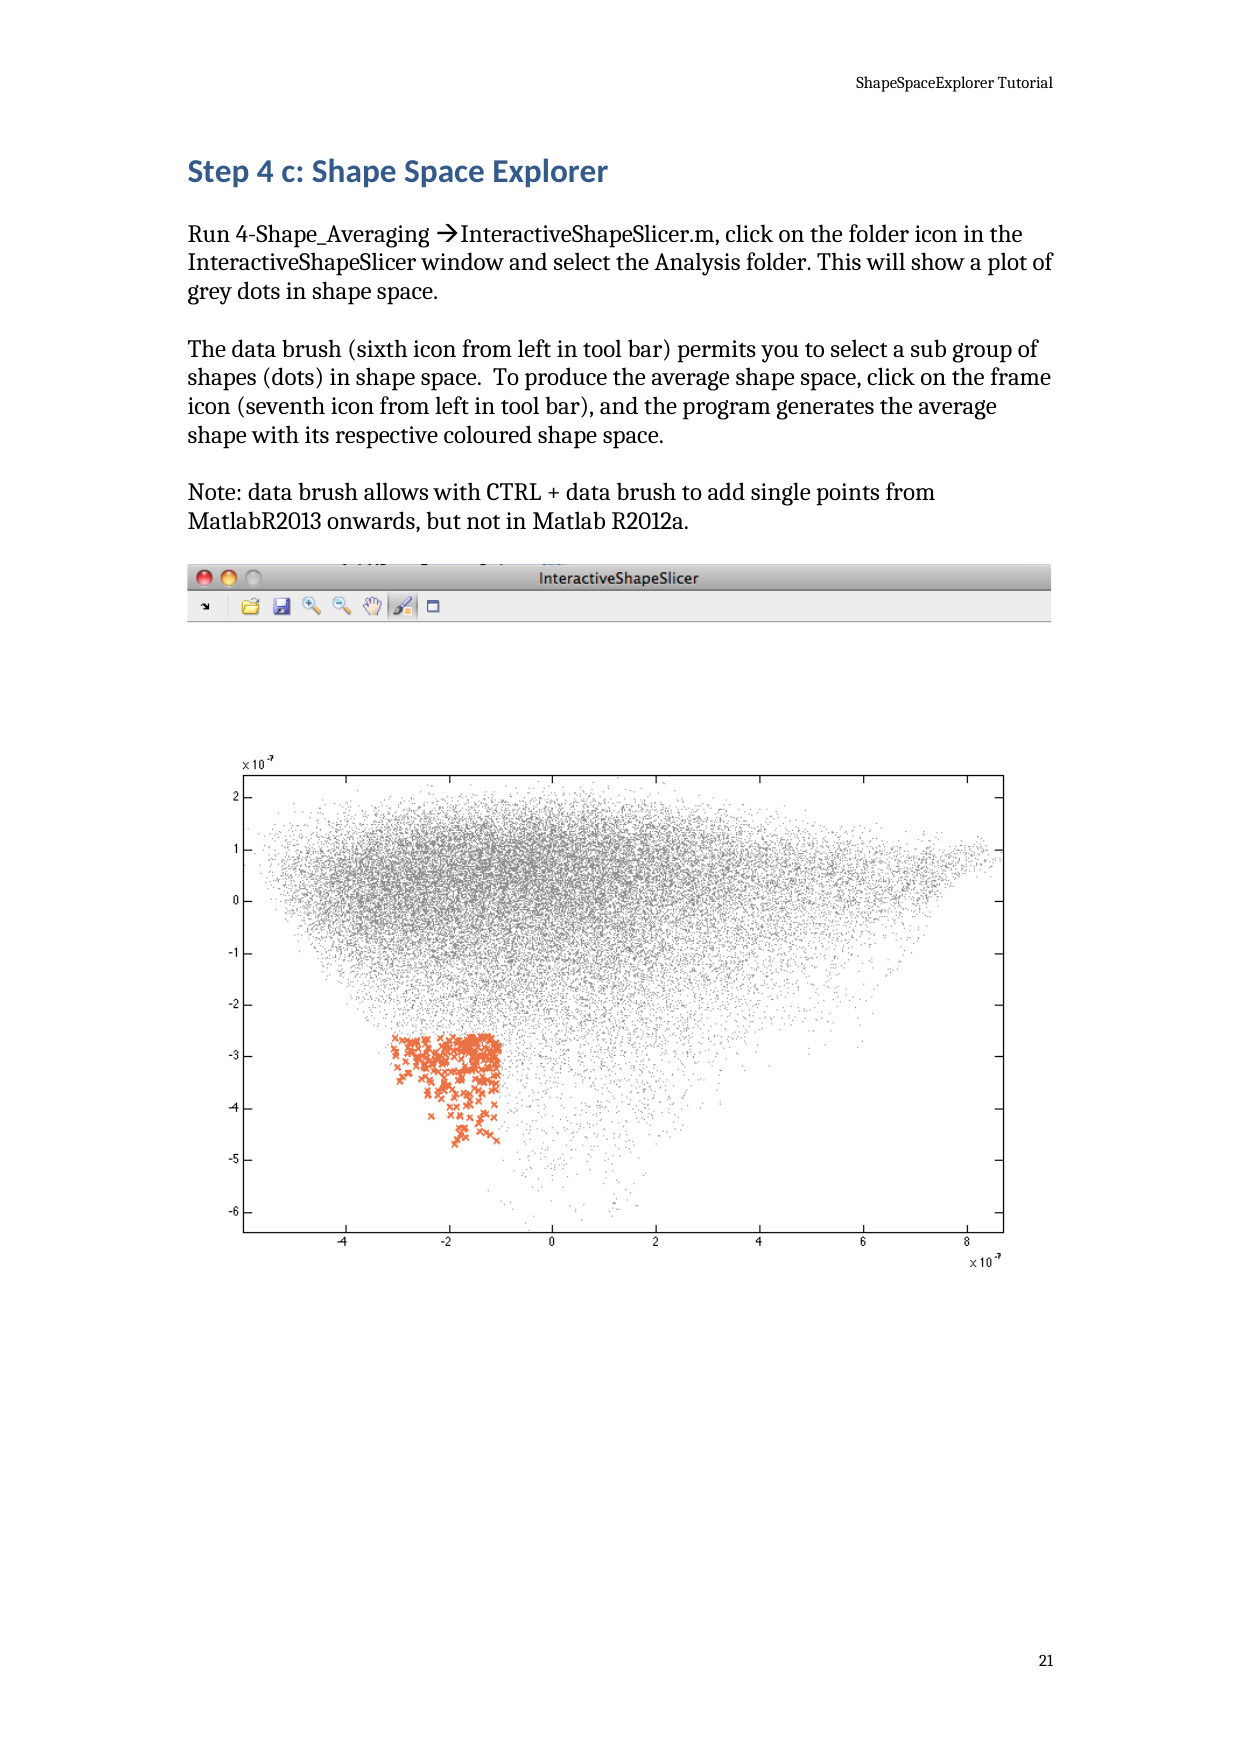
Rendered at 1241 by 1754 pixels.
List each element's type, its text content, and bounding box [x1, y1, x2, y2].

subtitle Step 4 c: Shape Space Explorer [187, 150, 1053, 191]
picture [187, 564, 1052, 1379]
text Run 4-Shape_Averaging InteractiveShapeSlicer.m, click on the folder icon in the InteractiveShapeSlicer window and select the Analysis folder. This will show a plot of grey dots in shape space. [187, 219, 1053, 306]
text The data brush (sixth icon from left in tool bar) permits you to select a sub group of shapes (dots) in shape space. To produce the average shape space, click on the frame icon (seventh icon from left in tool bar), and the program generates the average shape with its respective coloured shape space. [187, 334, 1053, 449]
text Note: data brush allows with CTRL + data brush to add single points from MatlabR2013 onwards, but not in Matlab R2012a. [187, 478, 1053, 536]
